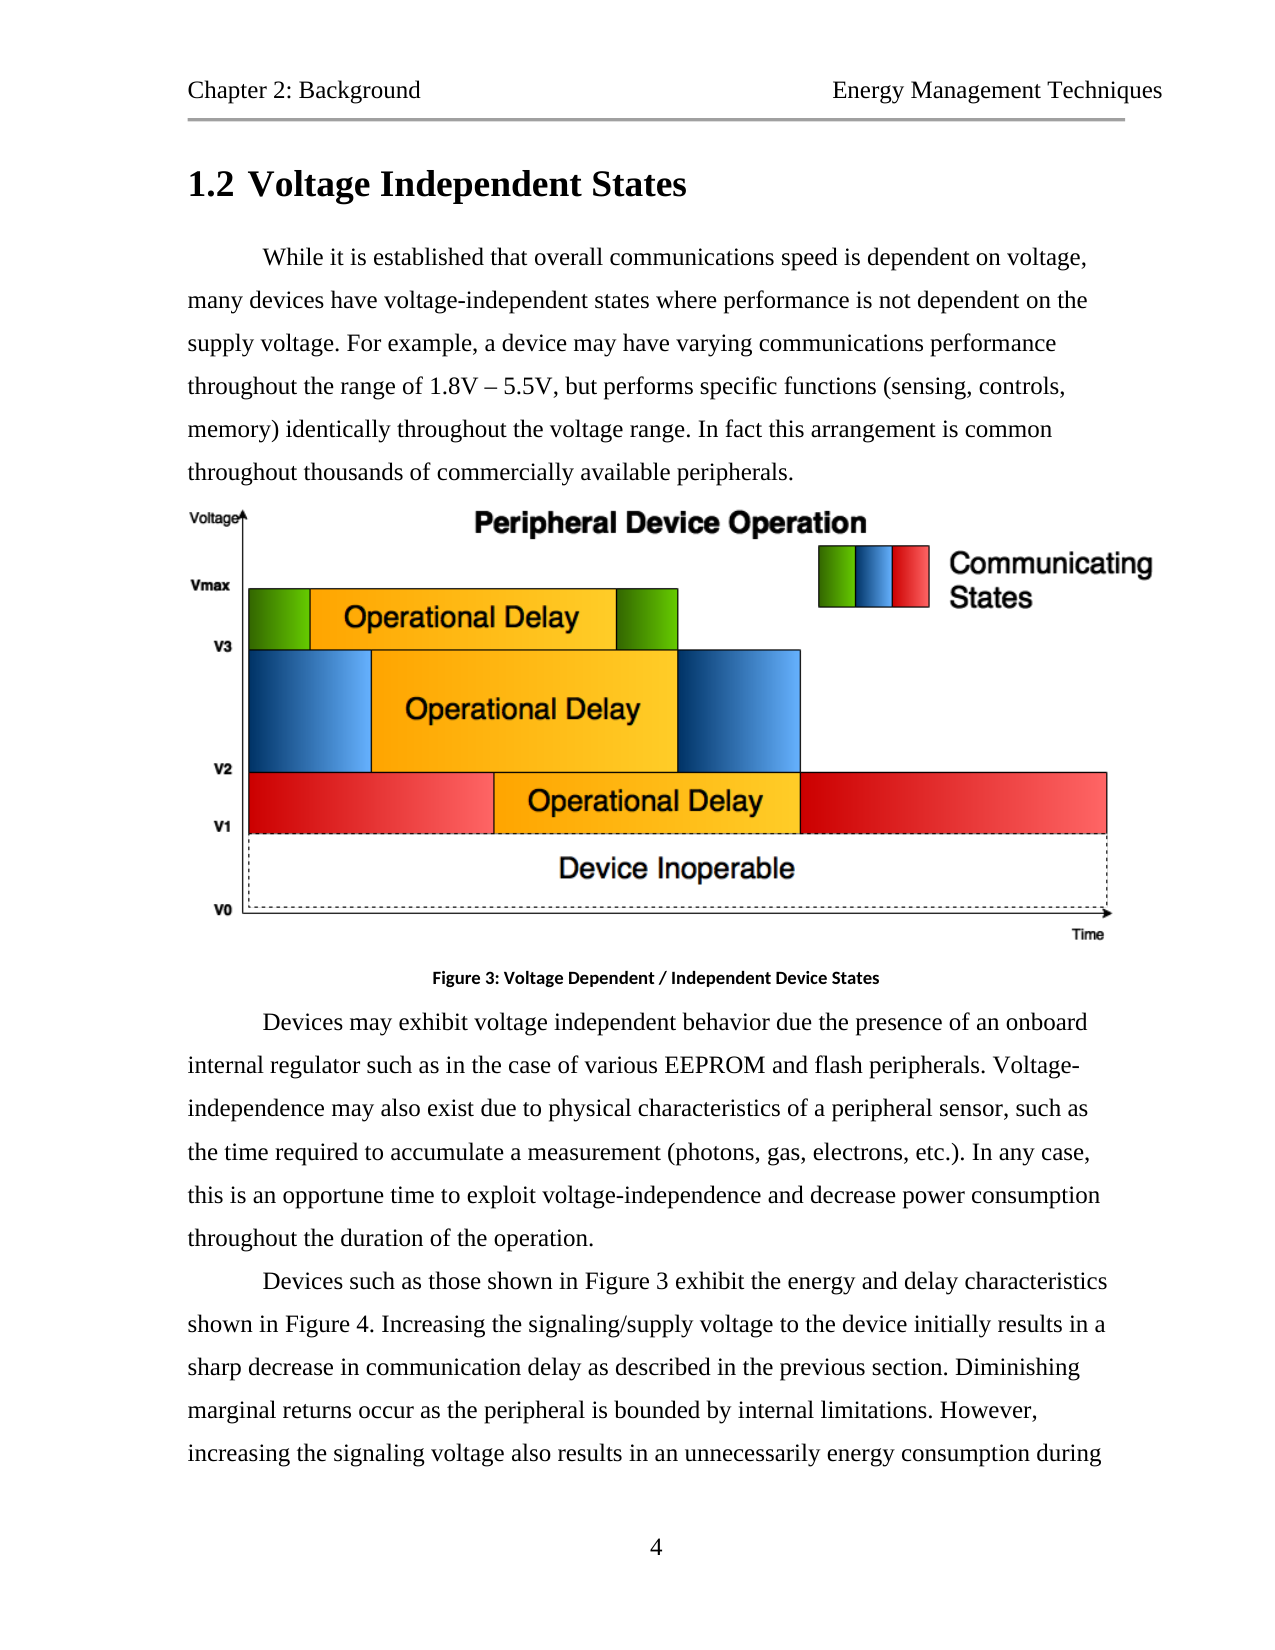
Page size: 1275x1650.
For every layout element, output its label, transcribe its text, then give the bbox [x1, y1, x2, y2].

text While it is established that overall communications speed is dependent on voltage, many devices have voltage-independent states where performance is not dependent on the supply voltage. For example, a device may have varying communications performance throughout the range of 1.8V – 5.5V, but performs specific functions (sensing, controls, memory) identically throughout the voltage range. In fact this arrangement is common throughout thousands of commercially available peripherals. [187, 242, 1125, 486]
text Devices may exhibit voltage independent behavior due the presence of an onboard internal regulator such as in the case of various EEPROM and flash peripherals. Voltage-independence may also exist due to physical characteristics of a peripheral sensor, such as the time required to accumulate a measurement (photons, gas, electrons, etc.). In any case, this is an opportune time to exploit voltage-independence and decrease power consumption throughout the duration of the operation. [187, 1007, 1125, 1252]
subtitle Voltage Independent States [187, 161, 1125, 204]
picture [187, 500, 1158, 952]
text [187, 1266, 1125, 1467]
